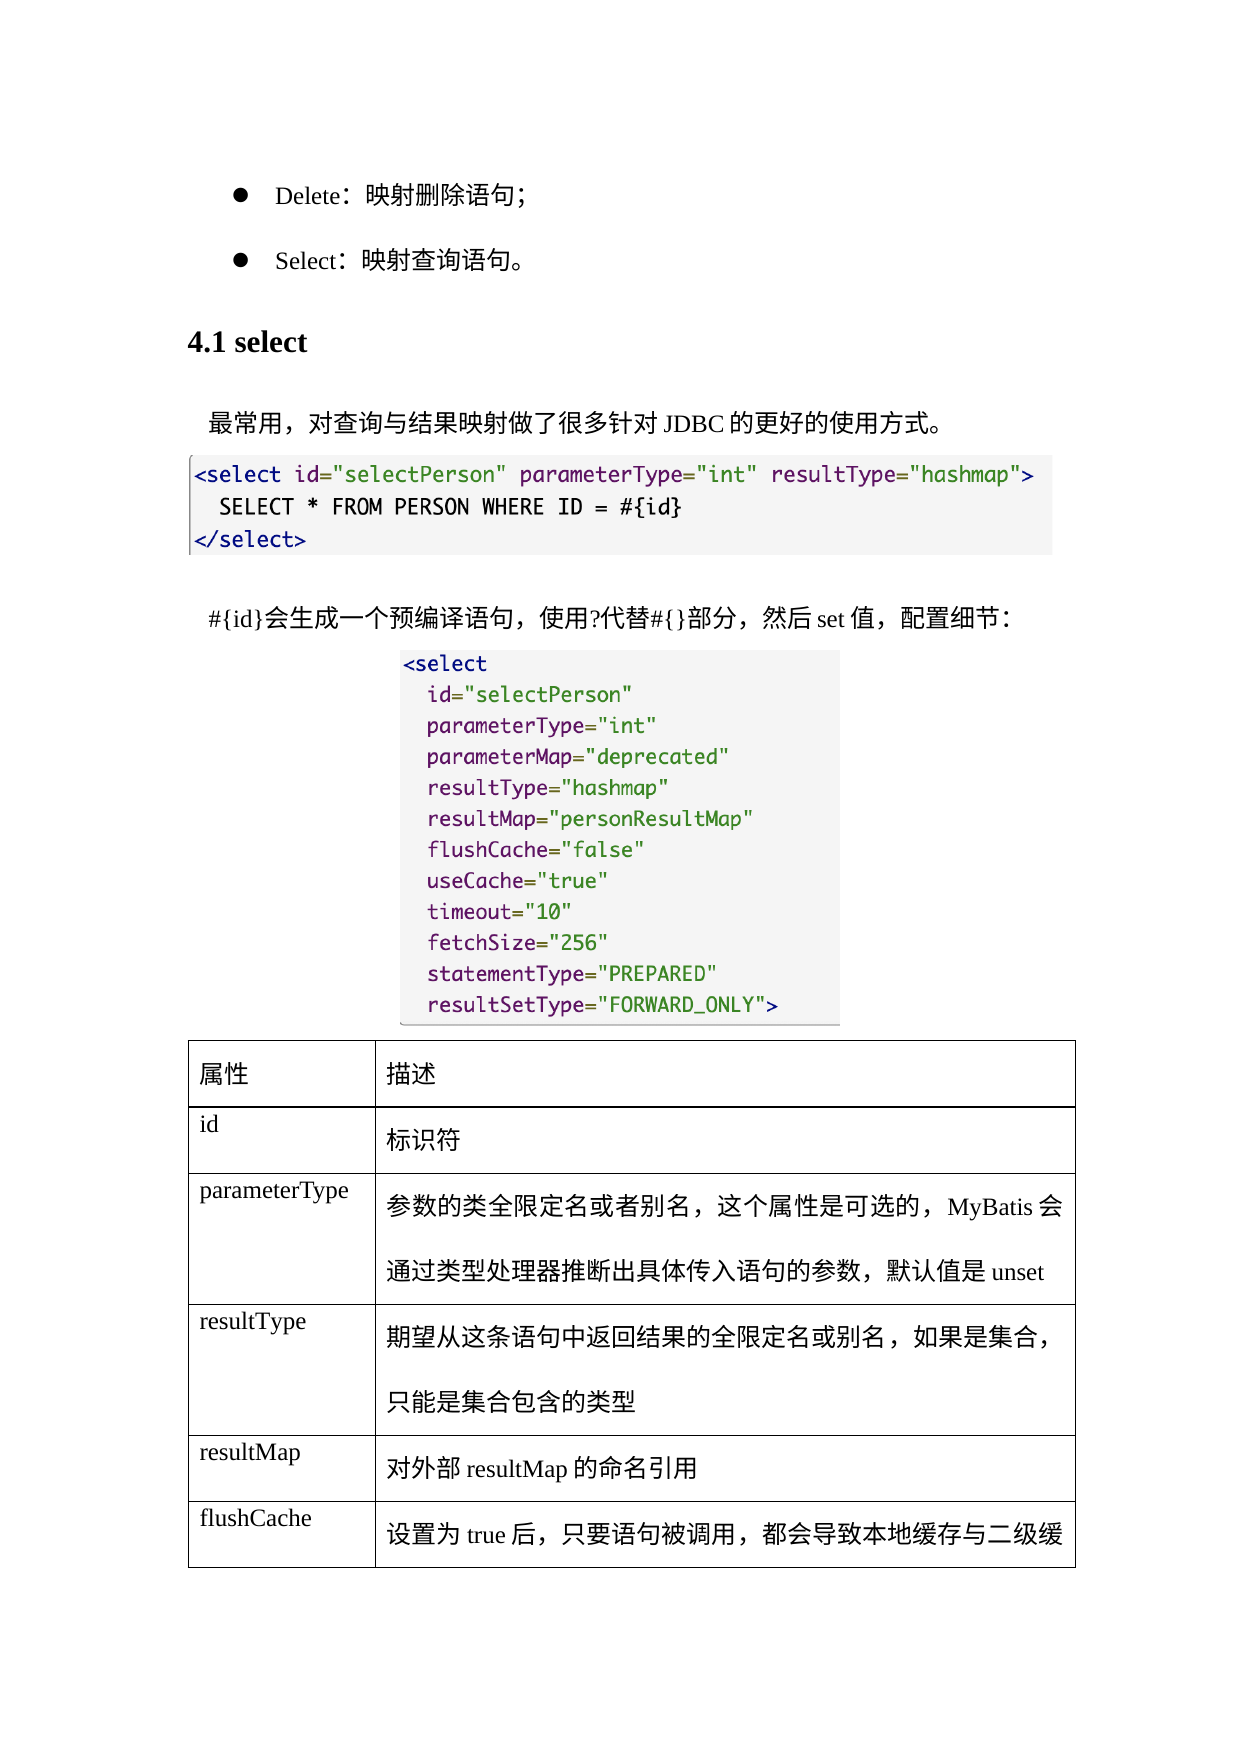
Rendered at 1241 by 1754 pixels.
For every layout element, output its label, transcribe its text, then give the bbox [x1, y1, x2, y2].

list Select：映射查询语句。 [231, 227, 1053, 292]
table_cell flushCache [189, 1502, 375, 1567]
table_cell parameterType [189, 1174, 375, 1303]
list Delete：映射删除语句； [231, 162, 1053, 227]
table_cell 参数的类全限定名或者别名，这个属性是可选的，MyBatis会通过类型处理器推断出具体传入语句的参数，默认值是unset [376, 1174, 1075, 1303]
table_header 属性 [189, 1041, 375, 1106]
subtitle 4.1 select [187, 309, 1053, 374]
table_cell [376, 1502, 1075, 1567]
table_cell resultType [189, 1305, 375, 1434]
table_cell resultMap [189, 1436, 375, 1501]
table_cell id [189, 1108, 375, 1172]
picture [400, 650, 840, 1026]
text #{id}会生成一个预编译语句，使用?代替#{}部分，然后set值，配置细节： [187, 585, 1053, 650]
picture [187, 455, 1053, 555]
table_header 描述 [376, 1041, 1075, 1106]
table_cell 期望从这条语句中返回结果的全限定名或别名，如果是集合，只能是集合包含的类型 [376, 1305, 1075, 1434]
text 最常用，对查询与结果映射做了很多针对JDBC的更好的使用方式。 [187, 390, 1053, 455]
table_cell 对外部resultMap的命名引用 [376, 1436, 1075, 1501]
table_cell 标识符 [376, 1108, 1075, 1172]
